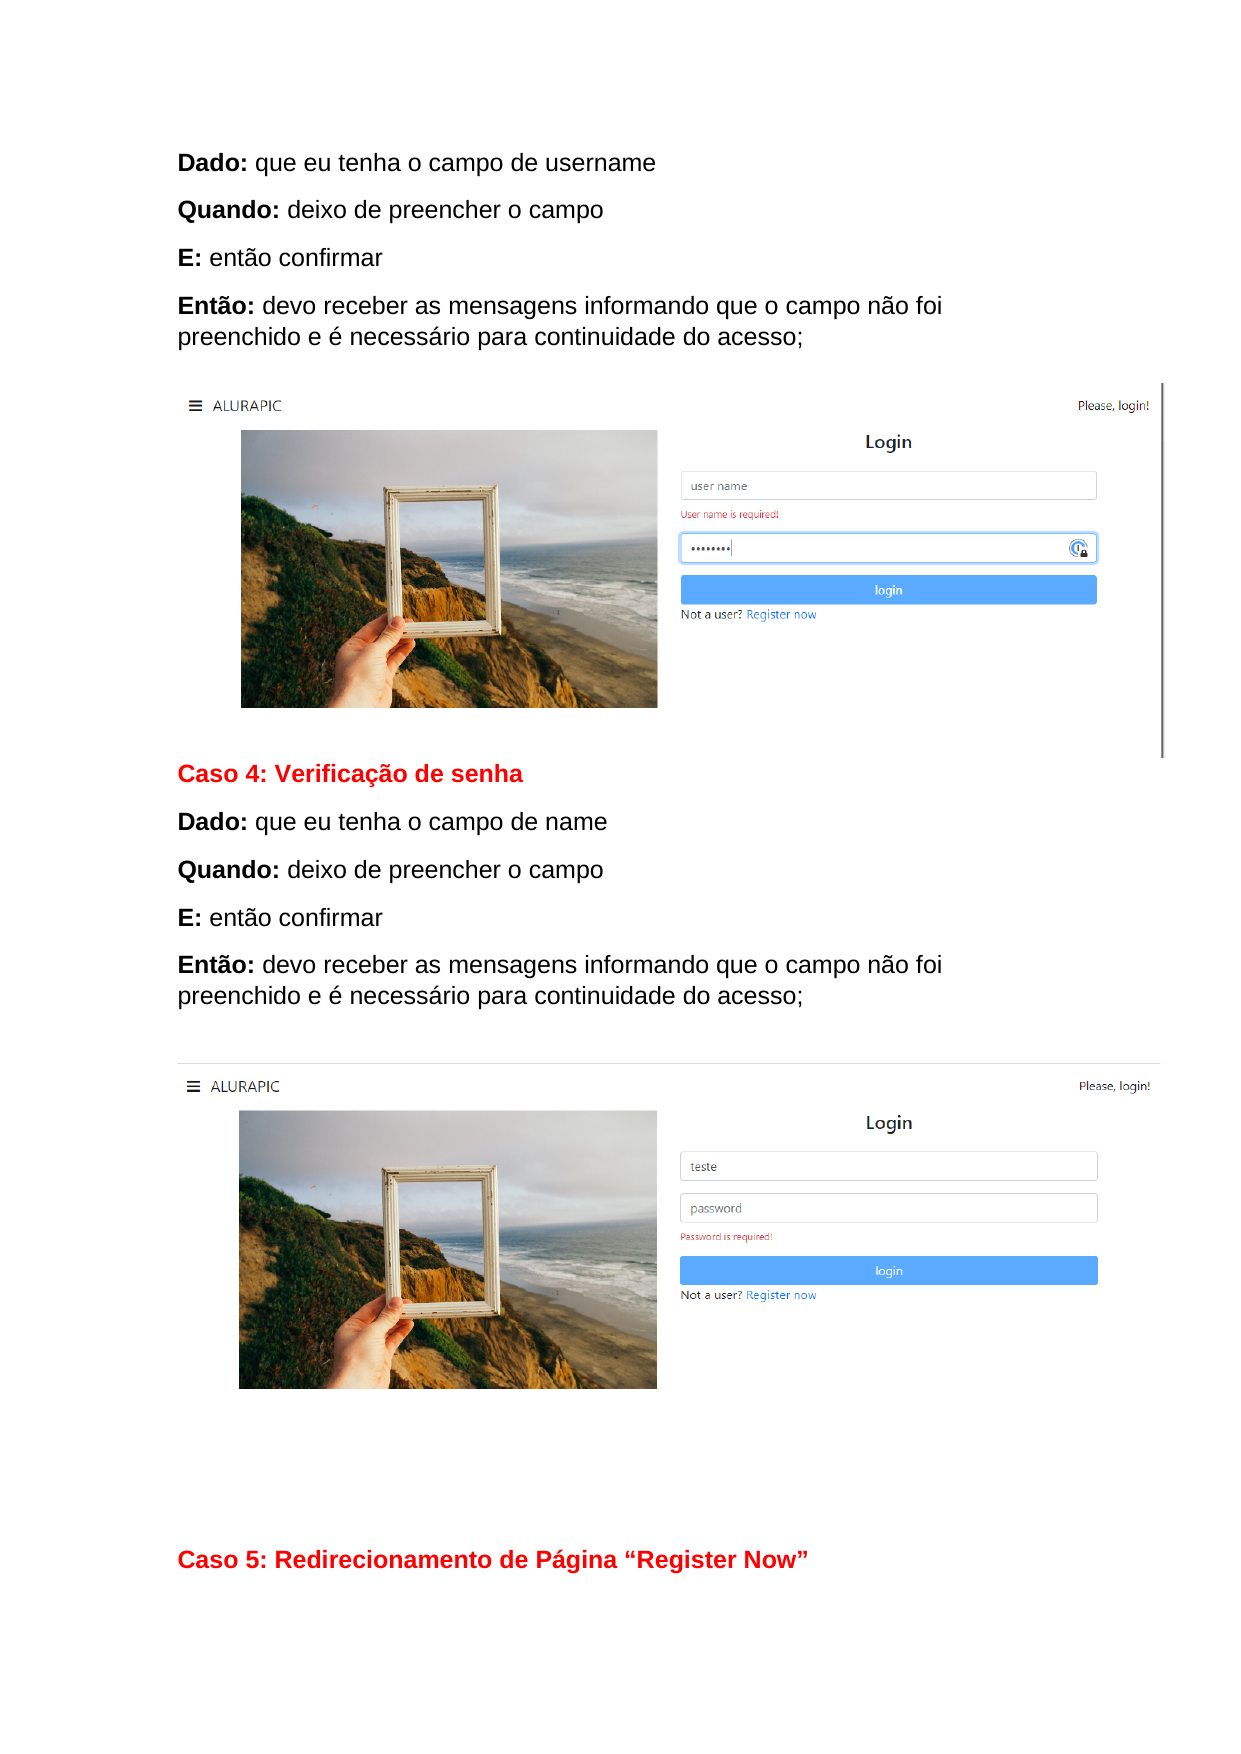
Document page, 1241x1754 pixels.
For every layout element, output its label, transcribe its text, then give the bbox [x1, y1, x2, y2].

text Quando: deixo de preencher o campo [177, 855, 1063, 884]
text Dado: que eu tenha o campo de name [177, 807, 1063, 836]
text Então: devo receber as mensagens informando que o campo não foi preenchido e é necessário para continuidade do acesso; Caso 4: Verificação de senha [177, 758, 1063, 788]
text Dado: que eu tenha o campo de username [177, 148, 1063, 176]
text Então: devo receber as mensagens informando que o campo não foi preenchido e é necessário para continuidade do acesso; [177, 950, 1063, 1040]
text E: então confirmar [177, 903, 1063, 931]
text Quando: deixo de preencher o campo [177, 195, 1063, 224]
text E: então confirmar [177, 243, 1063, 272]
picture [177, 1059, 1161, 1431]
picture [177, 383, 1165, 758]
text Caso 5: Redirecionamento de Página “Register Now” [177, 1545, 1063, 1574]
text Então: devo receber as mensagens informando que o campo não foi preenchido e é necessário para continuidade do acesso; Caso 4: Verificação de senha [177, 291, 1063, 383]
